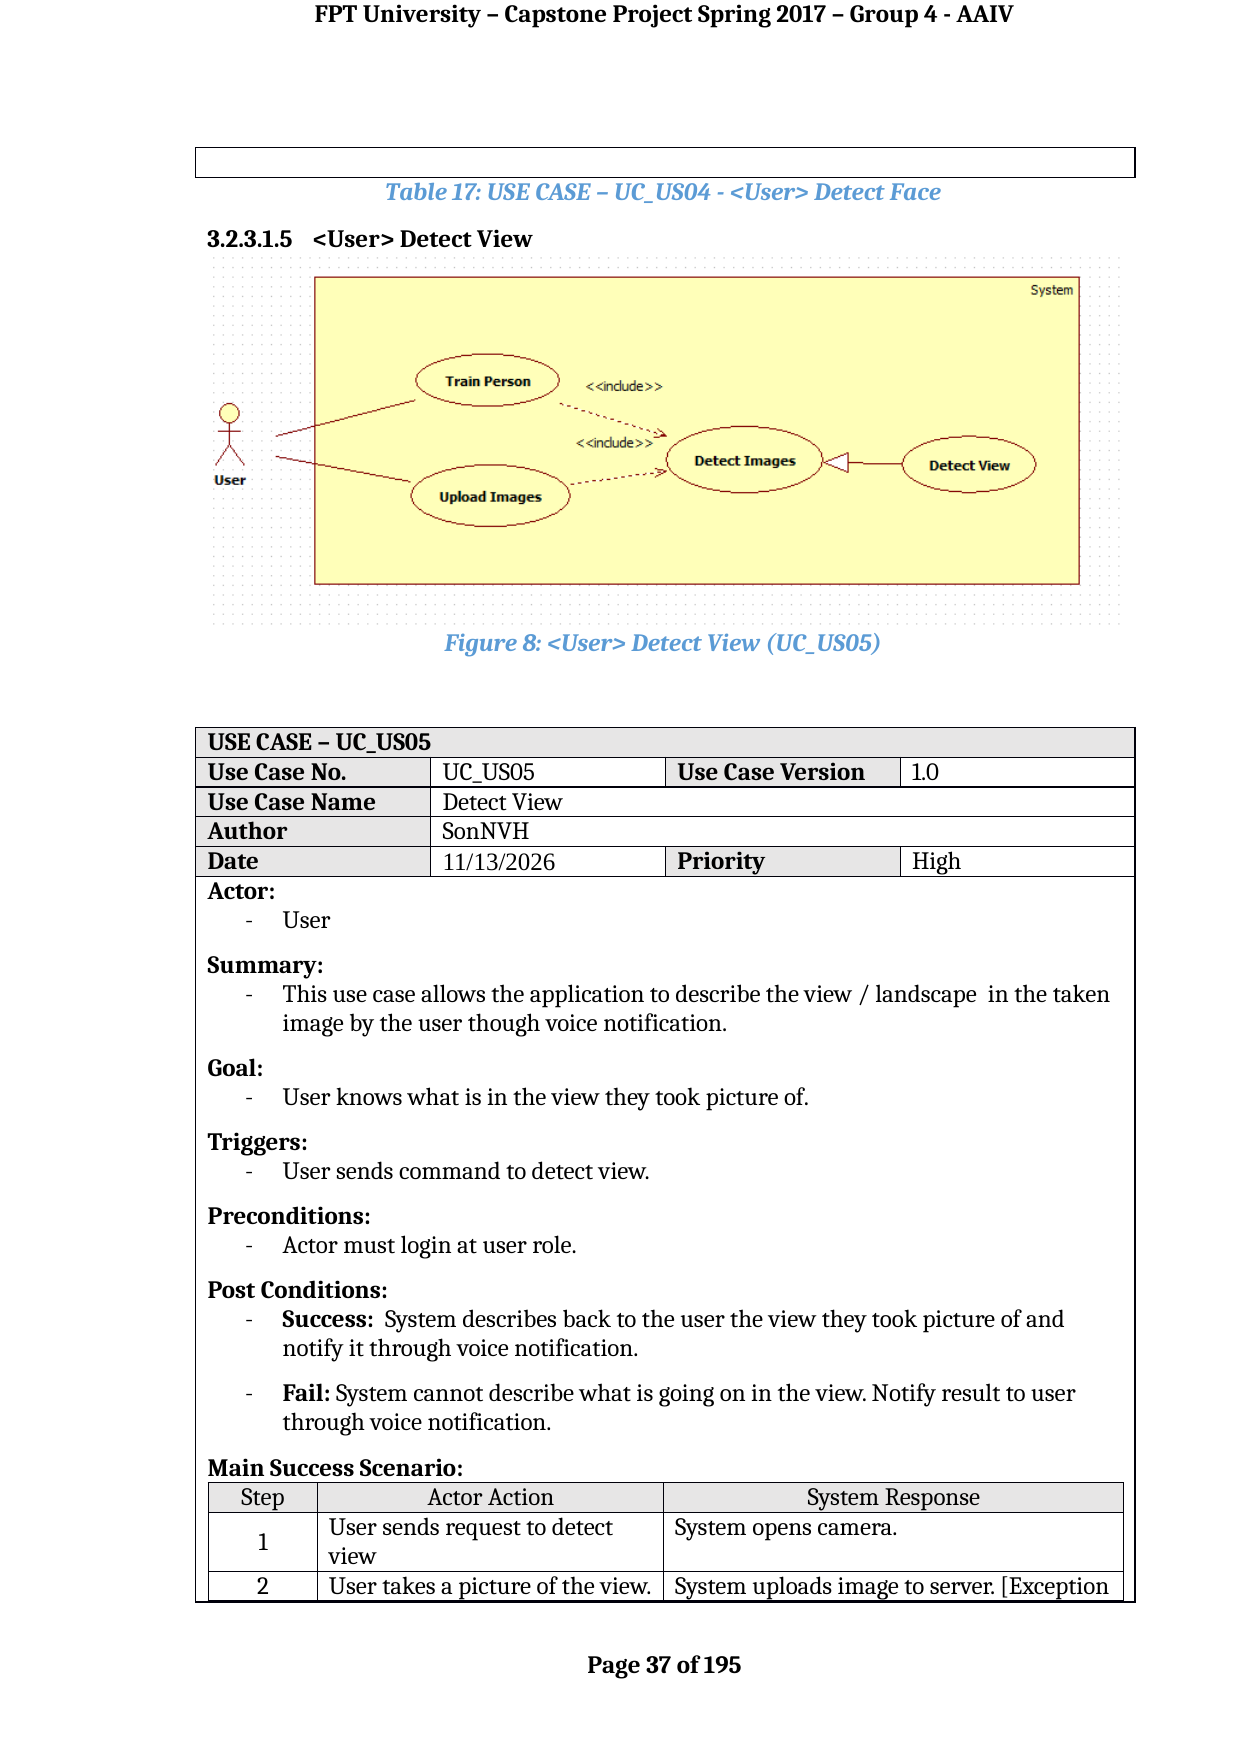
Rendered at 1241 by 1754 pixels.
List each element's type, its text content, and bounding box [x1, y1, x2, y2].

table_cell 04/11/2017 [431, 847, 665, 876]
table_cell Date [196, 847, 430, 876]
table_cell Use Case Version [666, 758, 900, 786]
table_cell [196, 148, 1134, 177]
table_cell High [901, 847, 1134, 876]
table_cell Use Case Name [196, 788, 430, 816]
table_cell Author [196, 817, 430, 846]
table_cell UC_US05 [431, 758, 665, 786]
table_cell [196, 877, 1134, 1601]
table_cell 1.0 [901, 758, 1134, 786]
table_cell Detect View [431, 788, 1134, 816]
text Table 17: USE CASE – UC_US04 - <User> Detect Face [207, 178, 1122, 207]
table_cell Use Case No. [196, 758, 430, 786]
table_header USE CASE – UC_US05 [196, 728, 1134, 757]
table_cell Priority [666, 847, 900, 876]
picture [207, 255, 1122, 627]
table_cell SonNVH [431, 817, 1134, 846]
subtitle <User> Detect View [207, 225, 1122, 254]
text Figure 8: <User> Detect View (UC_US05) [207, 627, 1122, 657]
